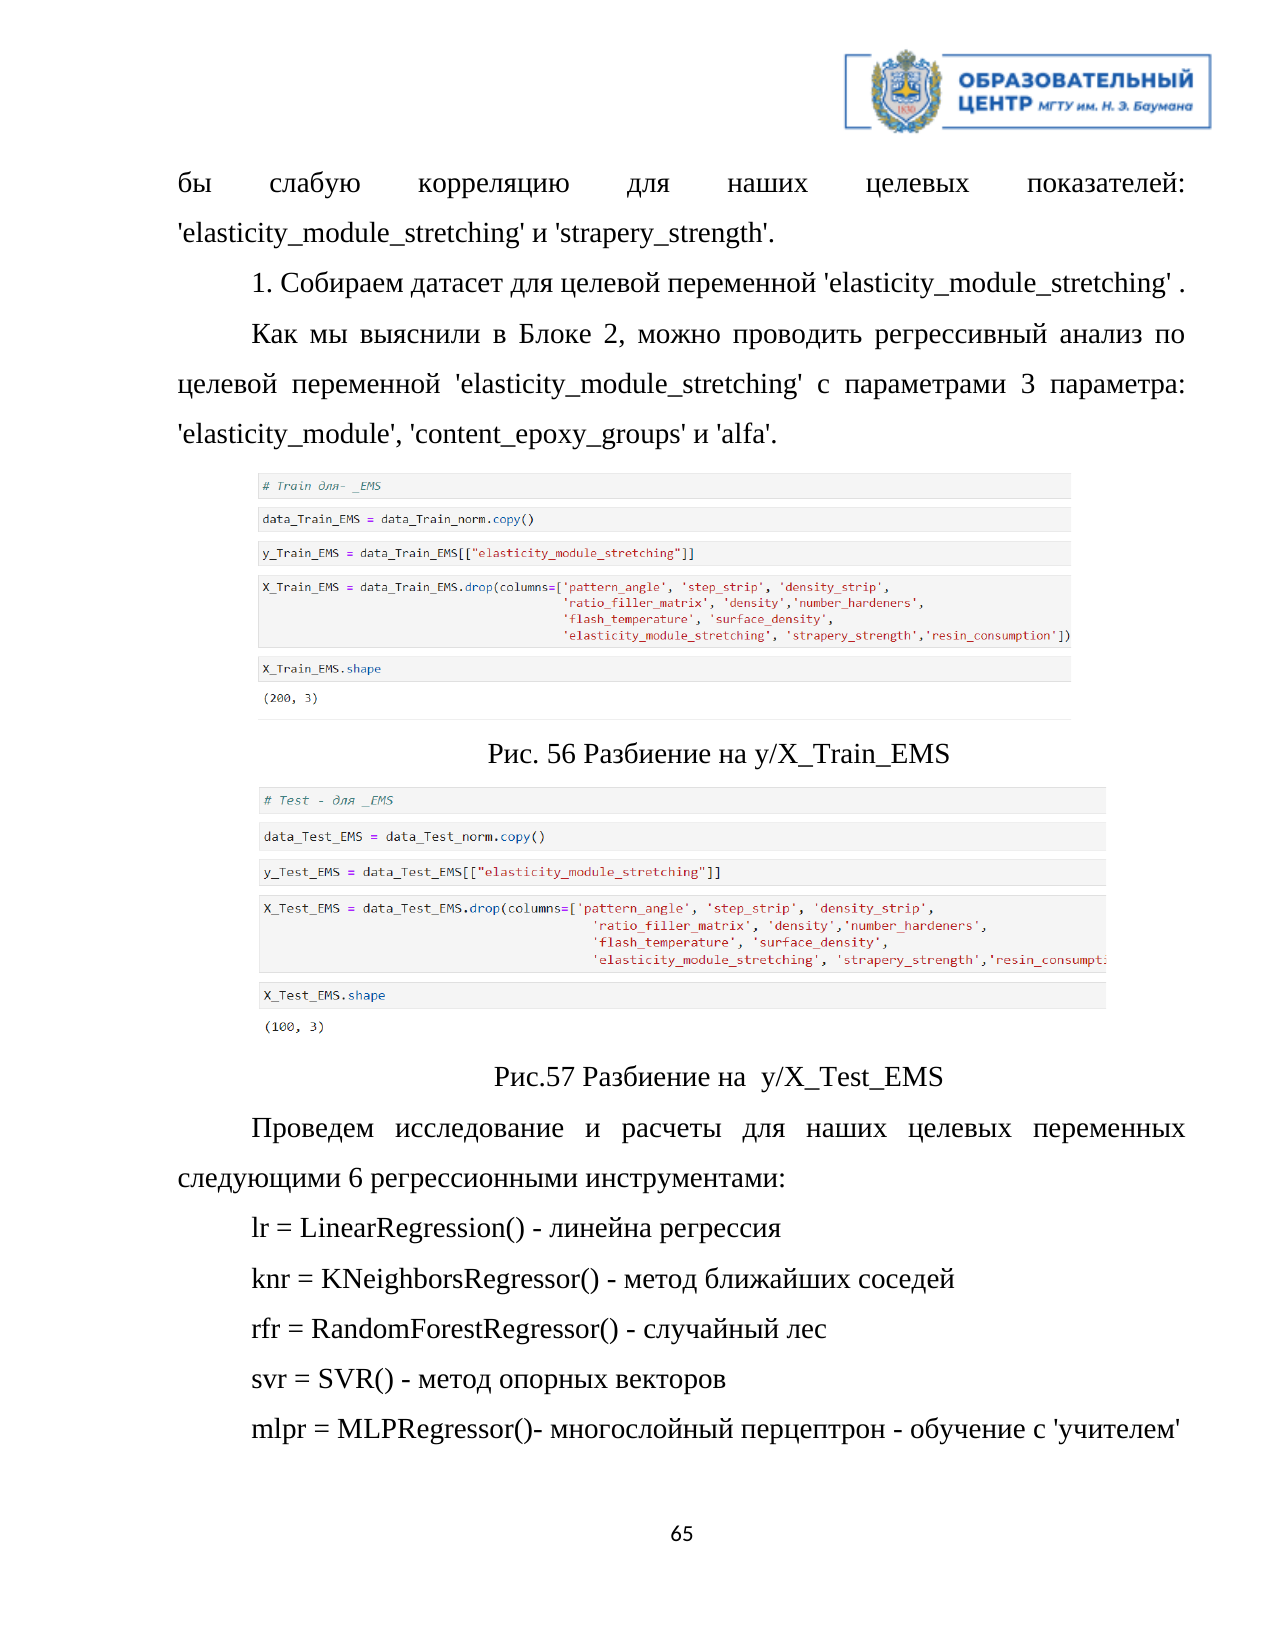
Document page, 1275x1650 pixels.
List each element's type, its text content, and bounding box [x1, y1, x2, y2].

text lr = LinearRegression() - линейна регрессия [177, 1210, 1186, 1244]
text Проведем исследование и расчеты для наших целевых переменных следующими 6 регрессионными инструментами: [177, 1110, 1186, 1194]
text mlpr = MLPRegressor()- многослойный перцептрон - обучение с 'учителем' [177, 1412, 1186, 1445]
text 1. Собираем датасет для целевой переменной 'elasticity_module_stretching' . [177, 266, 1186, 299]
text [177, 118, 1186, 249]
text Рис.57 Разбиение на y/X_Test_EMS [177, 1059, 1186, 1093]
picture [251, 466, 1072, 720]
text rfr = RandomForestRegressor() - случайный лес [177, 1311, 1186, 1344]
picture [251, 786, 1107, 1043]
picture [814, 26, 1262, 149]
text Как мы выяснили в Блоке 2, можно проводить регрессивный анализ по целевой переменной 'elasticity_module_stretching' с параметрами 3 параметра: 'elasticity_module', 'content_epoxy_groups' и 'alfa'. [177, 316, 1186, 450]
text svr = SVR() - метод опорных векторов [177, 1361, 1186, 1395]
text Рис. 56 Разбиение на y/X_Train_EMS [177, 736, 1186, 770]
text knr = KNeighborsRegressor() - метод ближайших соседей [177, 1261, 1186, 1294]
